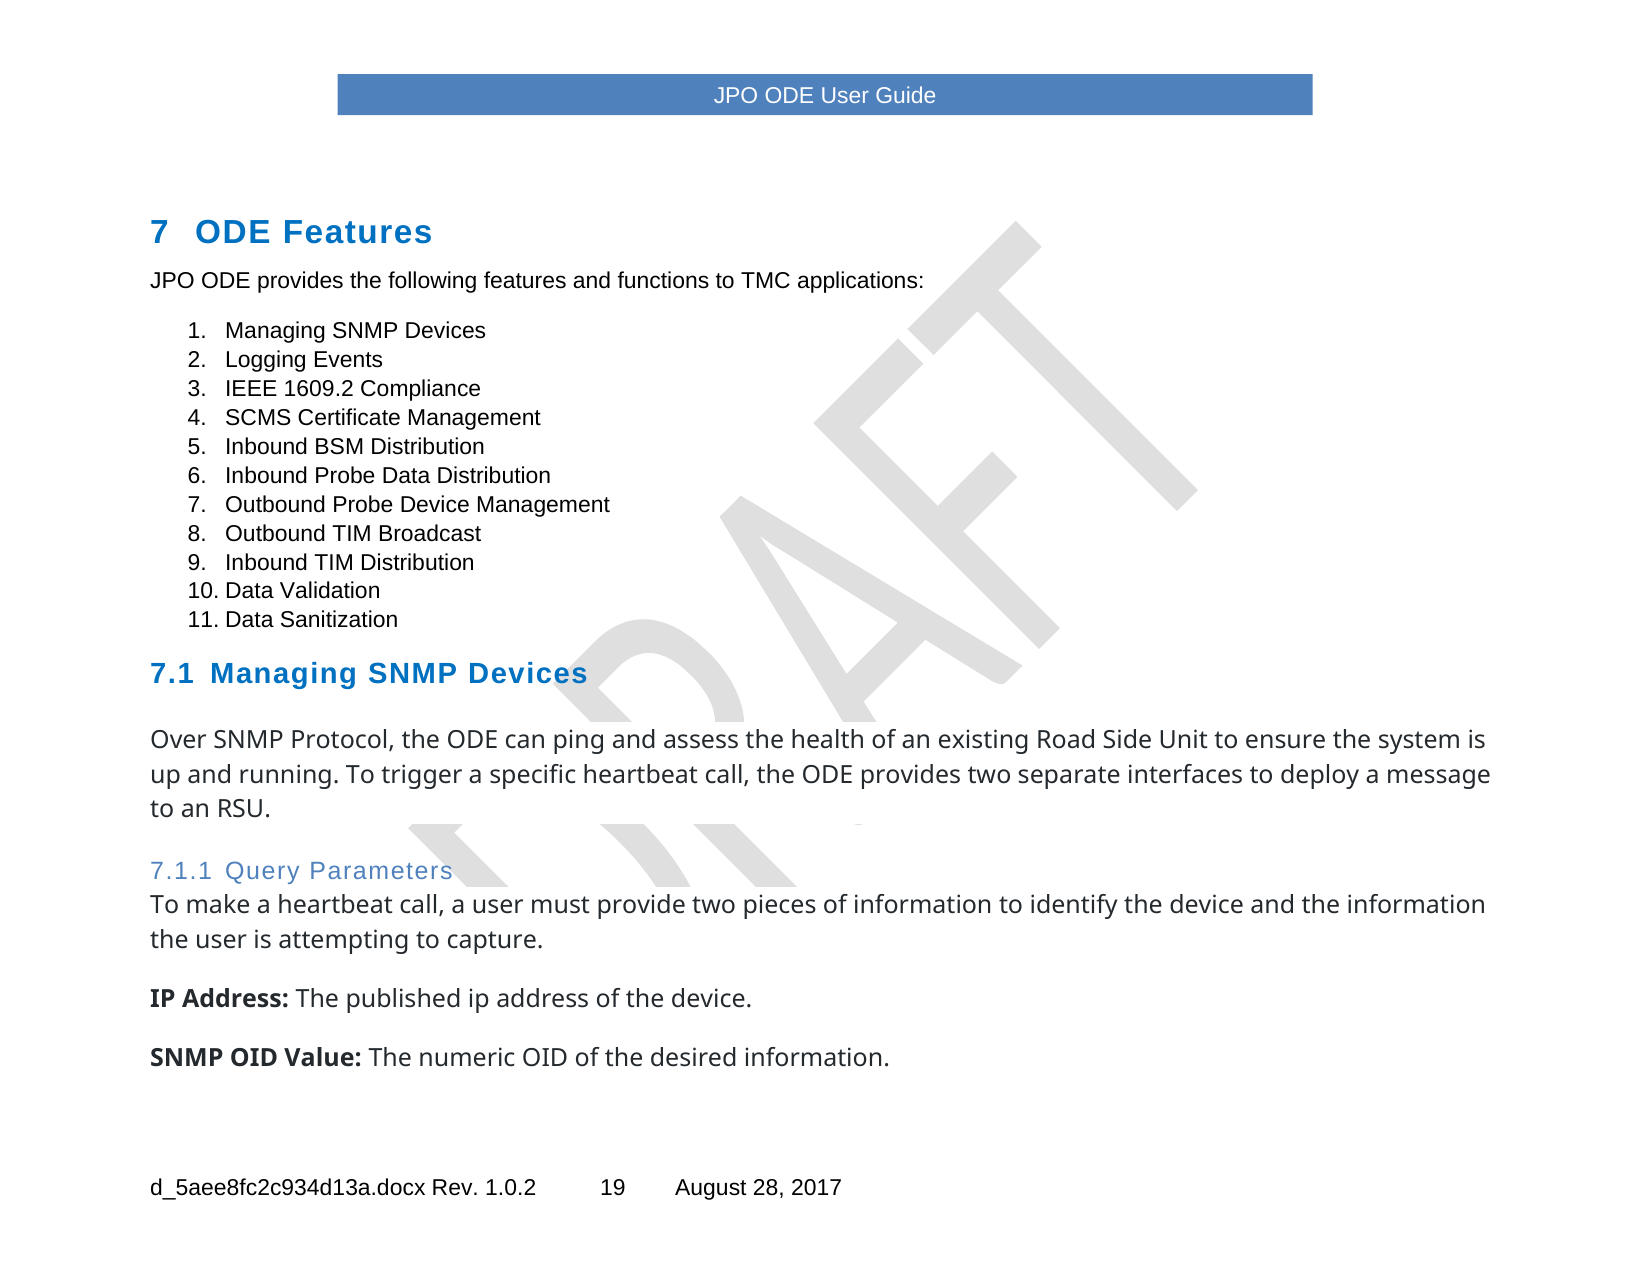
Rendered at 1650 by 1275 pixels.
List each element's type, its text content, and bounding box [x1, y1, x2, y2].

subtitle ODE Features [150, 212, 1500, 251]
list Logging Events [187, 346, 1500, 372]
list SCMS Certificate Management [187, 404, 1500, 430]
list IEEE 1609.2 Compliance [187, 375, 1500, 401]
subtitle Managing SNMP Devices [150, 656, 1500, 690]
text JPO ODE provides the following features and functions to TMC applications: [150, 267, 1500, 293]
list Outbound Probe Device Management [187, 491, 1500, 517]
list Managing SNMP Devices [187, 317, 1500, 343]
list Data Validation [187, 577, 1500, 604]
list Outbound TIM Broadcast [187, 519, 1500, 546]
list Inbound Probe Data Distribution [187, 462, 1500, 488]
list Data Sanitization [187, 606, 1500, 633]
text SNMP OID Value: The numeric OID of the desired information. [150, 1039, 1500, 1073]
text IP Address: The published ip address of the device. [150, 980, 1500, 1014]
text Over SNMP Protocol, the ODE can ping and assess the health of an existing Road Side Unit to ensure the system is up and running. To trigger a specific heartbeat call, the ODE provides two separate interfaces to deploy a message to an RSU. [150, 722, 1500, 824]
list Inbound BSM Distribution [187, 433, 1500, 459]
text To make a heartbeat call, a user must provide two pieces of information to identify the device and the information the user is attempting to capture. [150, 887, 1500, 955]
subtitle Query Parameters [150, 856, 1500, 884]
list Inbound TIM Distribution [187, 548, 1500, 575]
